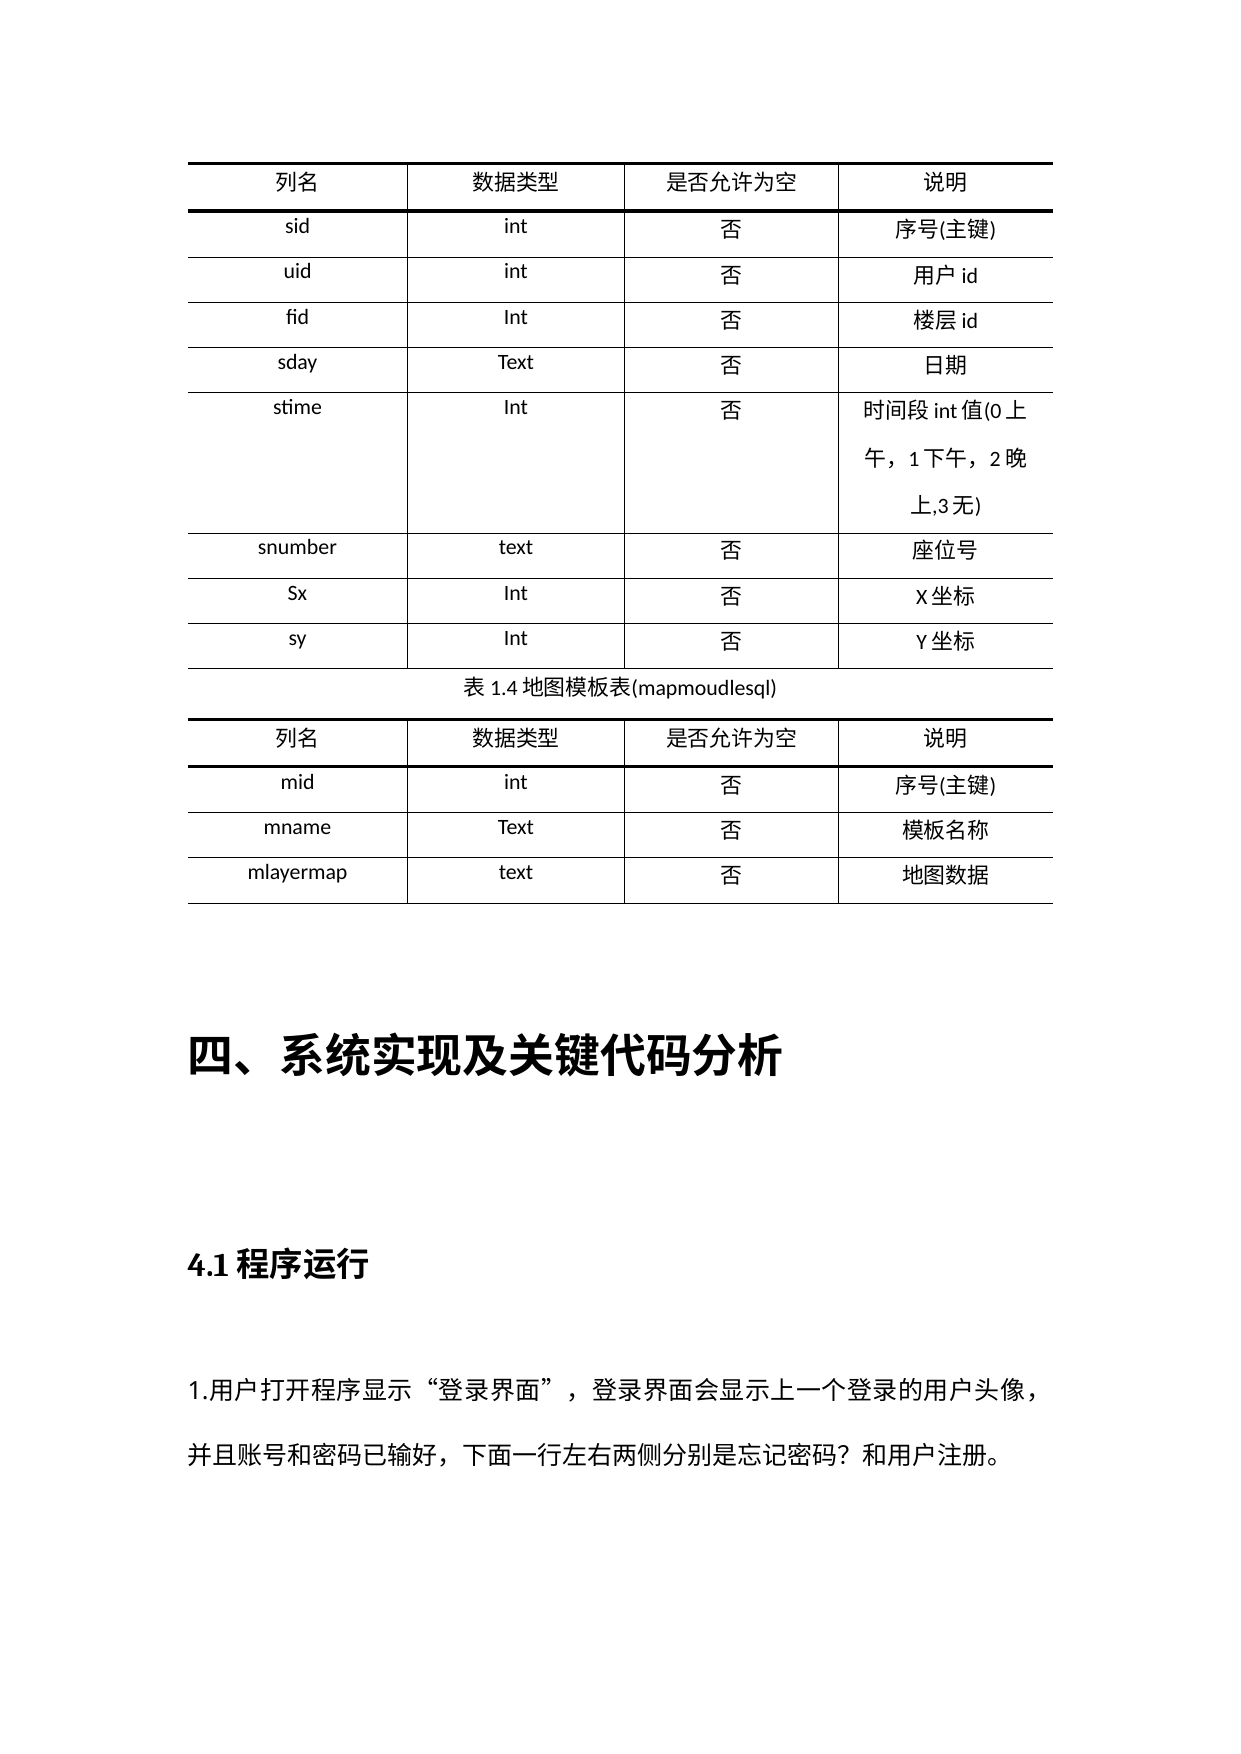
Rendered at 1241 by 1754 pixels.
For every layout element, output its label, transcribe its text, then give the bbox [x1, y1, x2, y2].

table_cell mname [188, 813, 407, 857]
table_cell X坐标 [839, 579, 1053, 623]
table_header 说明 [839, 721, 1053, 765]
table_cell Int [408, 624, 624, 668]
table_header 列名 [188, 721, 407, 765]
table_cell 座位号 [839, 534, 1053, 578]
table_header 列名 [188, 165, 407, 209]
table_cell 时间段int值(0上午，1下午，2晚上,3无) [839, 393, 1053, 532]
table_cell 模板名称 [839, 813, 1053, 857]
table_cell mlayermap [188, 858, 407, 902]
table_header 数据类型 [408, 721, 624, 765]
table_cell snumber [188, 534, 407, 578]
table_cell Sx [188, 579, 407, 623]
table_cell Int [408, 303, 624, 347]
table_cell int [408, 213, 624, 257]
table_cell 否 [625, 393, 838, 532]
table_cell int [408, 258, 624, 302]
table_header 数据类型 [408, 165, 624, 209]
table_cell 否 [625, 258, 838, 302]
subtitle 四、系统实现及关键代码分析 [187, 1004, 1053, 1101]
table_cell text [408, 534, 624, 578]
table_cell sy [188, 624, 407, 668]
table_cell sid [188, 213, 407, 257]
text 1.用户打开程序显示“登录界面”，登录界面会显示上一个登录的用户头像，并且账号和密码已输好，下面一行左右两侧分别是忘记密码？和用户注册。 [187, 1356, 1053, 1486]
table_cell fid [188, 303, 407, 347]
table_cell text [408, 858, 624, 902]
table_cell mid [188, 768, 407, 812]
table_header 说明 [839, 165, 1053, 209]
table_cell 序号(主键) [839, 213, 1053, 257]
table_cell 否 [625, 858, 838, 902]
table_cell 日期 [839, 348, 1053, 392]
table_cell 否 [625, 813, 838, 857]
table_cell 序号(主键) [839, 768, 1053, 812]
table_cell sday [188, 348, 407, 392]
table_cell Int [408, 579, 624, 623]
table_cell 否 [625, 534, 838, 578]
table_cell 否 [625, 303, 838, 347]
table_cell 否 [625, 624, 838, 668]
table_cell Y坐标 [839, 624, 1053, 668]
table_cell uid [188, 258, 407, 302]
table_cell Int [408, 393, 624, 532]
table_header 是否允许为空 [625, 165, 838, 209]
table_cell 否 [625, 579, 838, 623]
table_header 是否允许为空 [625, 721, 838, 765]
text 表1.4地图模板表(mapmoudlesql) [187, 669, 1053, 702]
table_cell 用户id [839, 258, 1053, 302]
table_cell Text [408, 348, 624, 392]
table_cell 地图数据 [839, 858, 1053, 902]
table_cell 否 [625, 213, 838, 257]
table_cell Text [408, 813, 624, 857]
table_cell 否 [625, 348, 838, 392]
table_cell stime [188, 393, 407, 532]
table_cell 否 [625, 768, 838, 812]
subtitle 4.1 程序运行 [187, 1229, 1053, 1294]
table_cell 楼层id [839, 303, 1053, 347]
table_cell int [408, 768, 624, 812]
